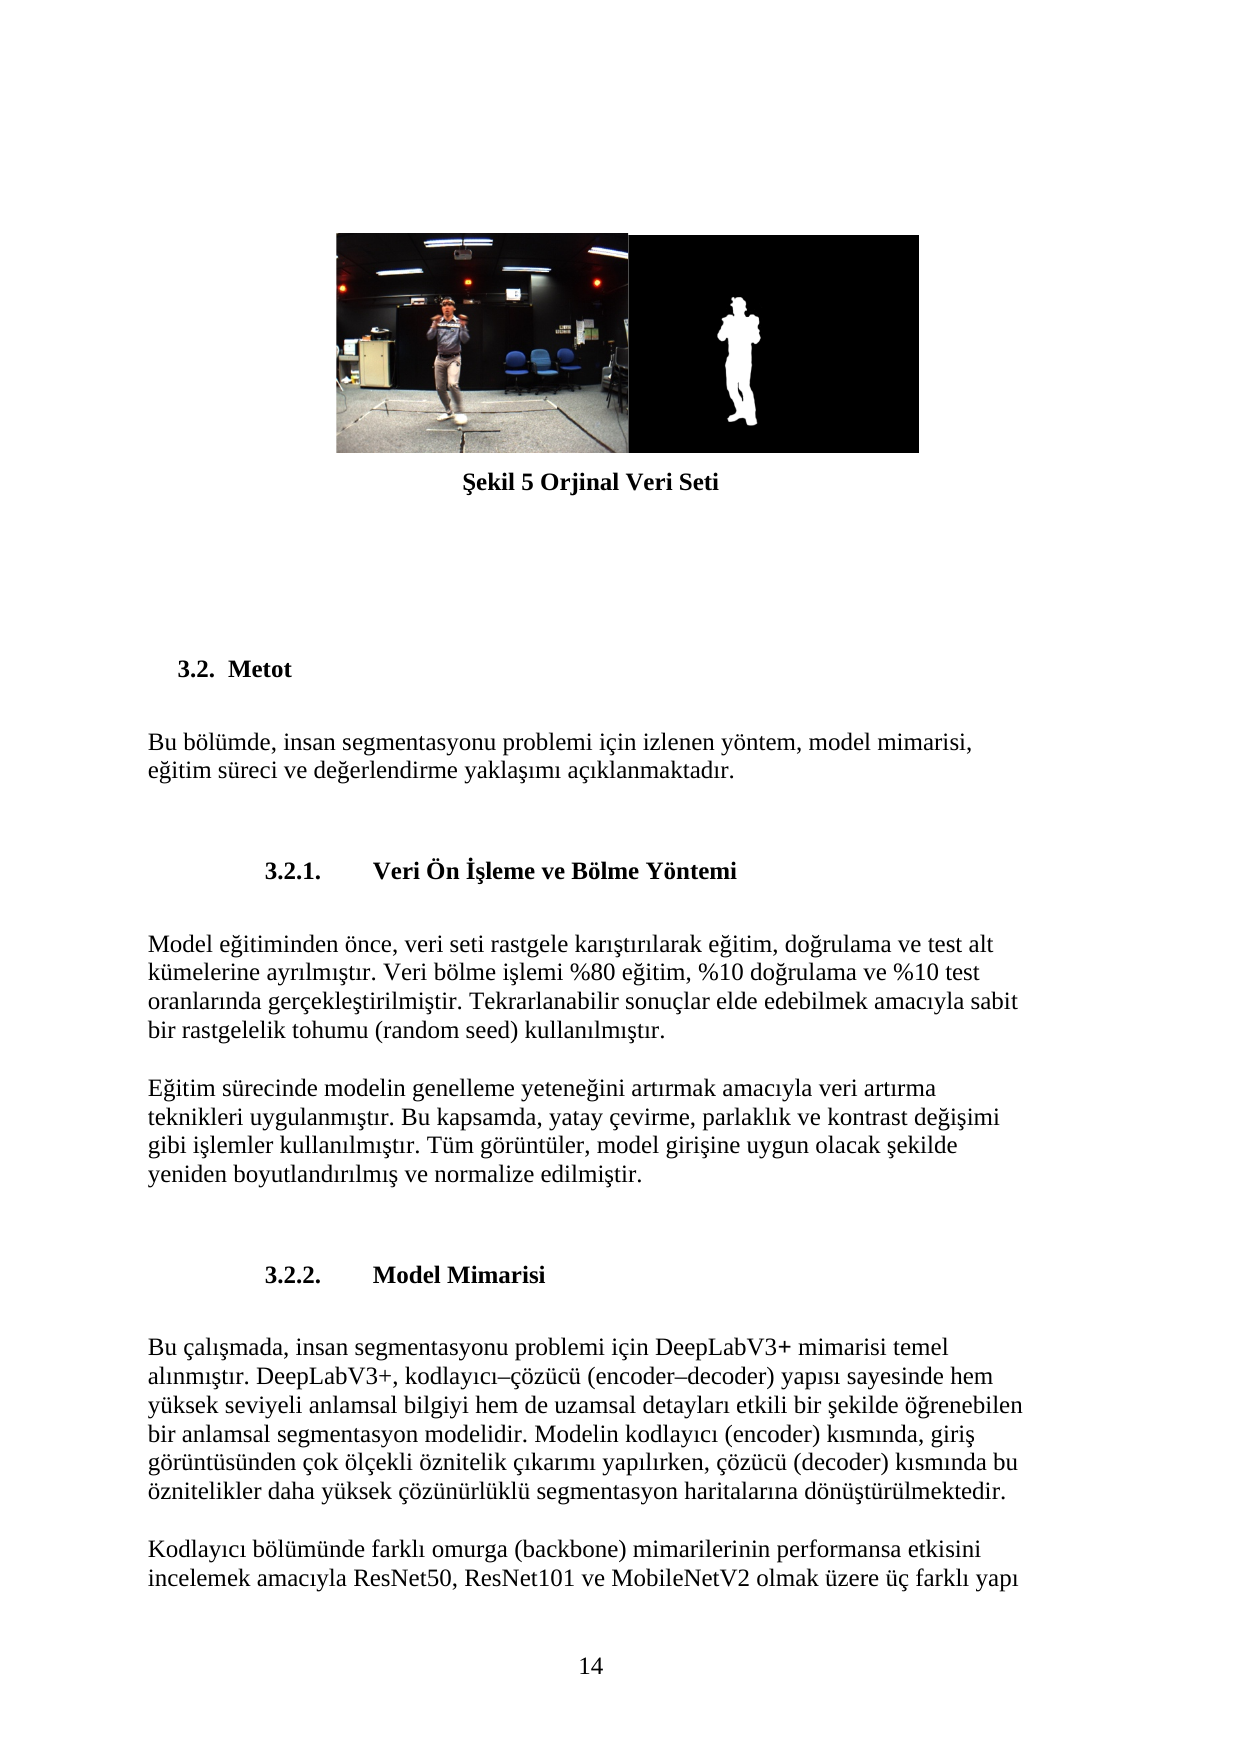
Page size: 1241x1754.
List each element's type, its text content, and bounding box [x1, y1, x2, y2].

picture [336, 233, 919, 453]
subtitle Model Mimarisi [264, 1260, 1033, 1289]
text Eğitim sürecinde modelin genelleme yeteneğini artırmak amacıyla veri artırma teknikleri uygulanmıştır. Bu kapsamda, yatay çevirme, parlaklık ve kontrast değişimi gibi işlemler kullanılmıştır. Tüm görüntüler, model girişine uygun olacak şekilde yeniden boyutlandırılmış ve normalize edilmiştir. [148, 1073, 1033, 1188]
text Model eğitiminden önce, veri seti rastgele karıştırılarak eğitim, doğrulama ve test alt kümelerine ayrılmıştır. Veri bölme işlemi %80 eğitim, %10 doğrulama ve %10 test oranlarında gerçekleştirilmiştir. Tekrarlanabilir sonuçlar elde edebilmek amacıyla sabit bir rastgelelik tohumu (random seed) kullanılmıştır. [148, 929, 1033, 1044]
subtitle Metot [177, 654, 1033, 683]
text Bu çalışmada, insan segmentasyonu problemi için DeepLabV3+ mimarisi temel alınmıştır. DeepLabV3+, kodlayıcı–çözücü (encoder–decoder) yapısı sayesinde hem yüksek seviyeli anlamsal bilgiyi hem de uzamsal detayları etkili bir şekilde öğrenebilen bir anlamsal segmentasyon modelidir. Modelin kodlayıcı (encoder) kısmında, giriş görüntüsünden çok ölçekli öznitelik çıkarımı yapılırken, çözücü (decoder) kısmında bu öznitelikler daha yüksek çözünürlüklü segmentasyon haritalarına dönüştürülmektedir. [148, 1332, 1033, 1505]
subtitle Veri Ön İşleme ve Bölme Yöntemi [264, 856, 1033, 885]
text Bu bölümde, insan segmentasyonu problemi için izlenen yöntem, model mimarisi, eğitim süreci ve değerlendirme yaklaşımı açıklanmaktadır. [148, 727, 1033, 784]
